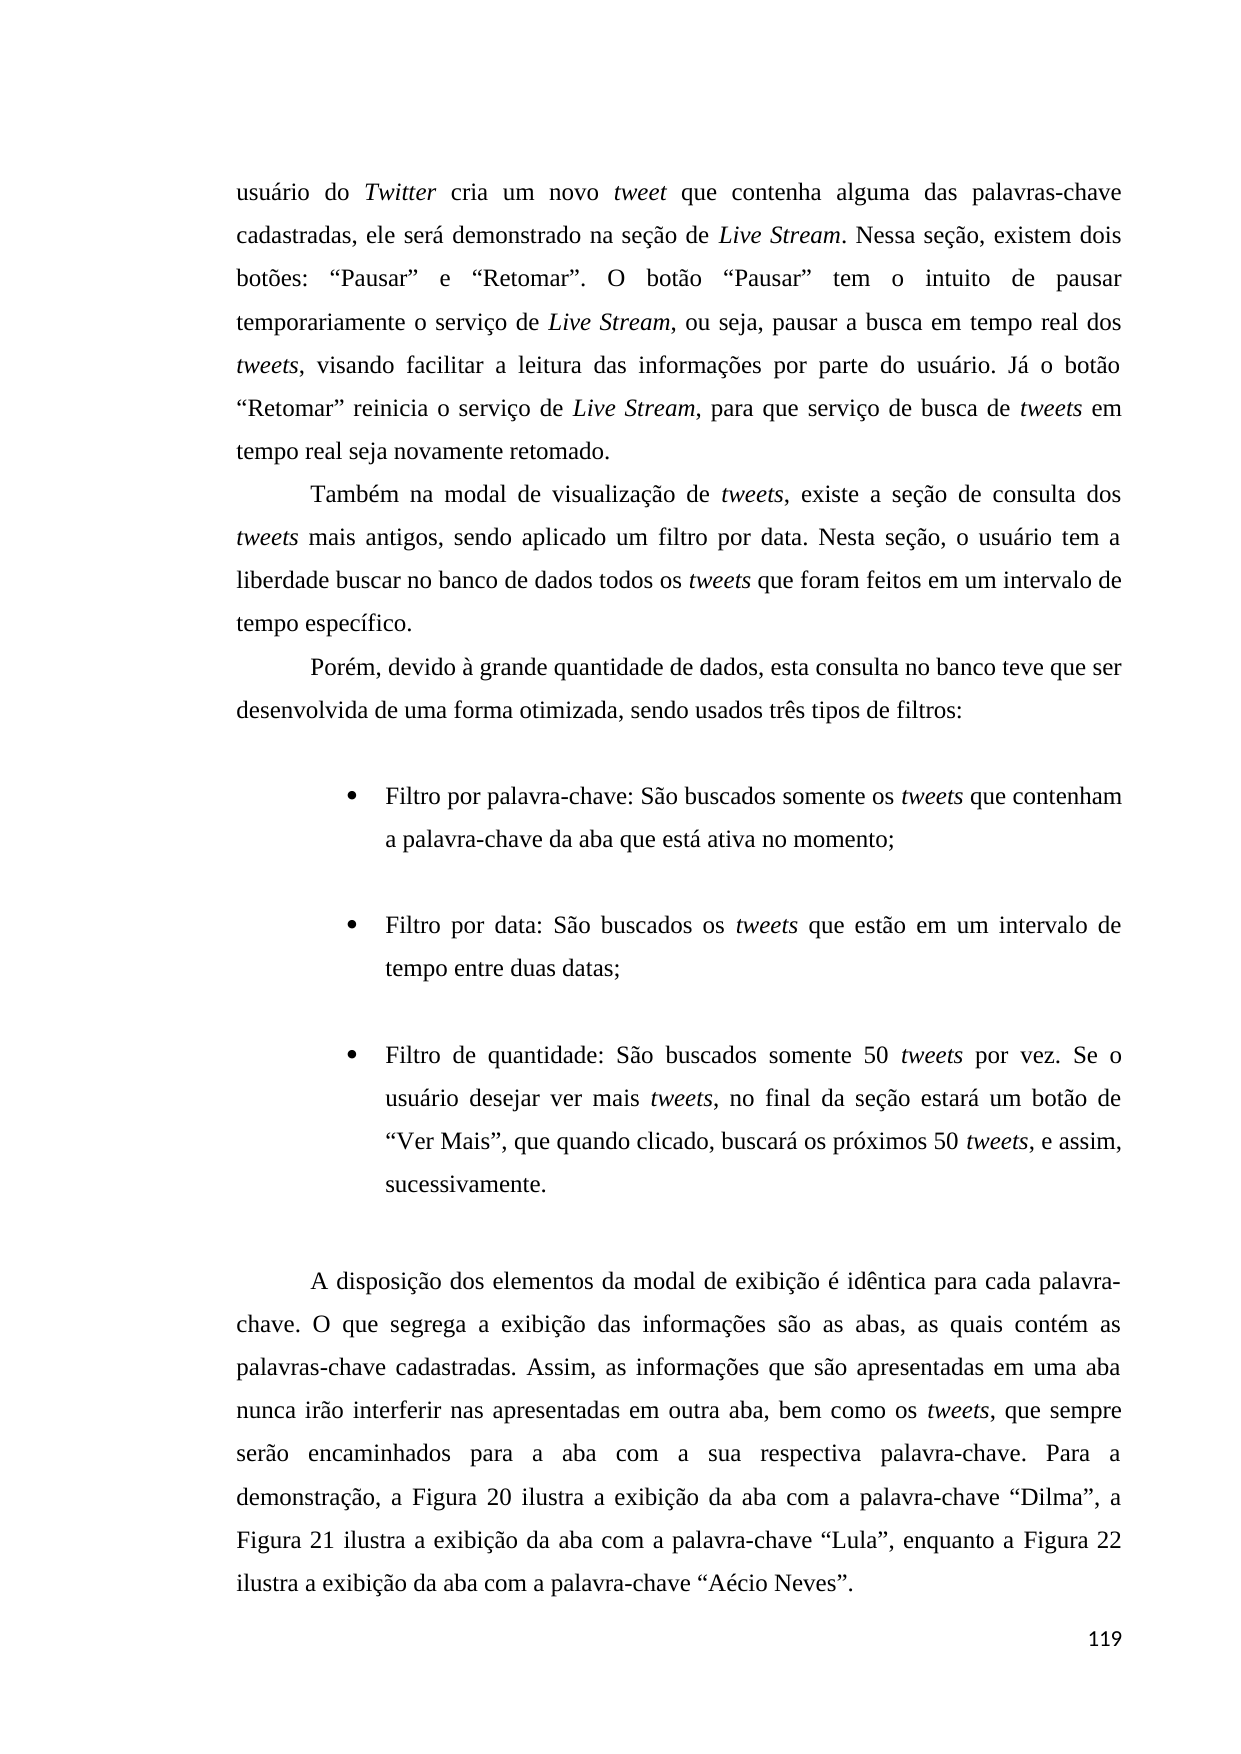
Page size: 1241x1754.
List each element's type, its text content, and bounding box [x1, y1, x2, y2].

text Porém, devido à grande quantidade de dados, esta consulta no banco teve que ser desenvolvida de uma forma otimizada, sendo usados três tipos de filtros: [236, 652, 1122, 723]
text A disposição dos elementos da modal de exibição é idêntica para cada palavra-chave. O que segrega a exibição das informações são as abas, as quais contém as palavras-chave cadastradas. Assim, as informações que são apresentadas em uma aba nunca irão interferir nas apresentadas em outra aba, bem como os tweets, que sempre serão encaminhados para a aba com a sua respectiva palavra-chave. Para a demonstração, a Figura 20 ilustra a exibição da aba com a palavra-chave “Dilma”, a Figura 21 ilustra a exibição da aba com a palavra-chave “Lula”, enquanto a Figura 22 ilustra a exibição da aba com a palavra-chave “Aécio Neves”. [236, 1266, 1122, 1597]
list Filtro por data: São buscados os tweets que estão em um intervalo de tempo entre duas datas; [348, 910, 1122, 982]
text Também na modal de visualização de tweets, existe a seção de consulta dos tweets mais antigos, sendo aplicado um filtro por data. Nesta seção, o usuário tem a liberdade buscar no banco de dados todos os tweets que foram feitos em um intervalo de tempo específico. [236, 479, 1122, 637]
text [236, 177, 1122, 465]
list Filtro de quantidade: São buscados somente 50 tweets por vez. Se o usuário desejar ver mais tweets, no final da seção estará um botão de “Ver Mais”, que quando clicado, buscará os próximos 50 tweets, e assim, sucessivamente. [348, 1040, 1122, 1198]
list Filtro por palavra-chave: São buscados somente os tweets que contenham a palavra-chave da aba que está ativa no momento; [348, 781, 1122, 853]
